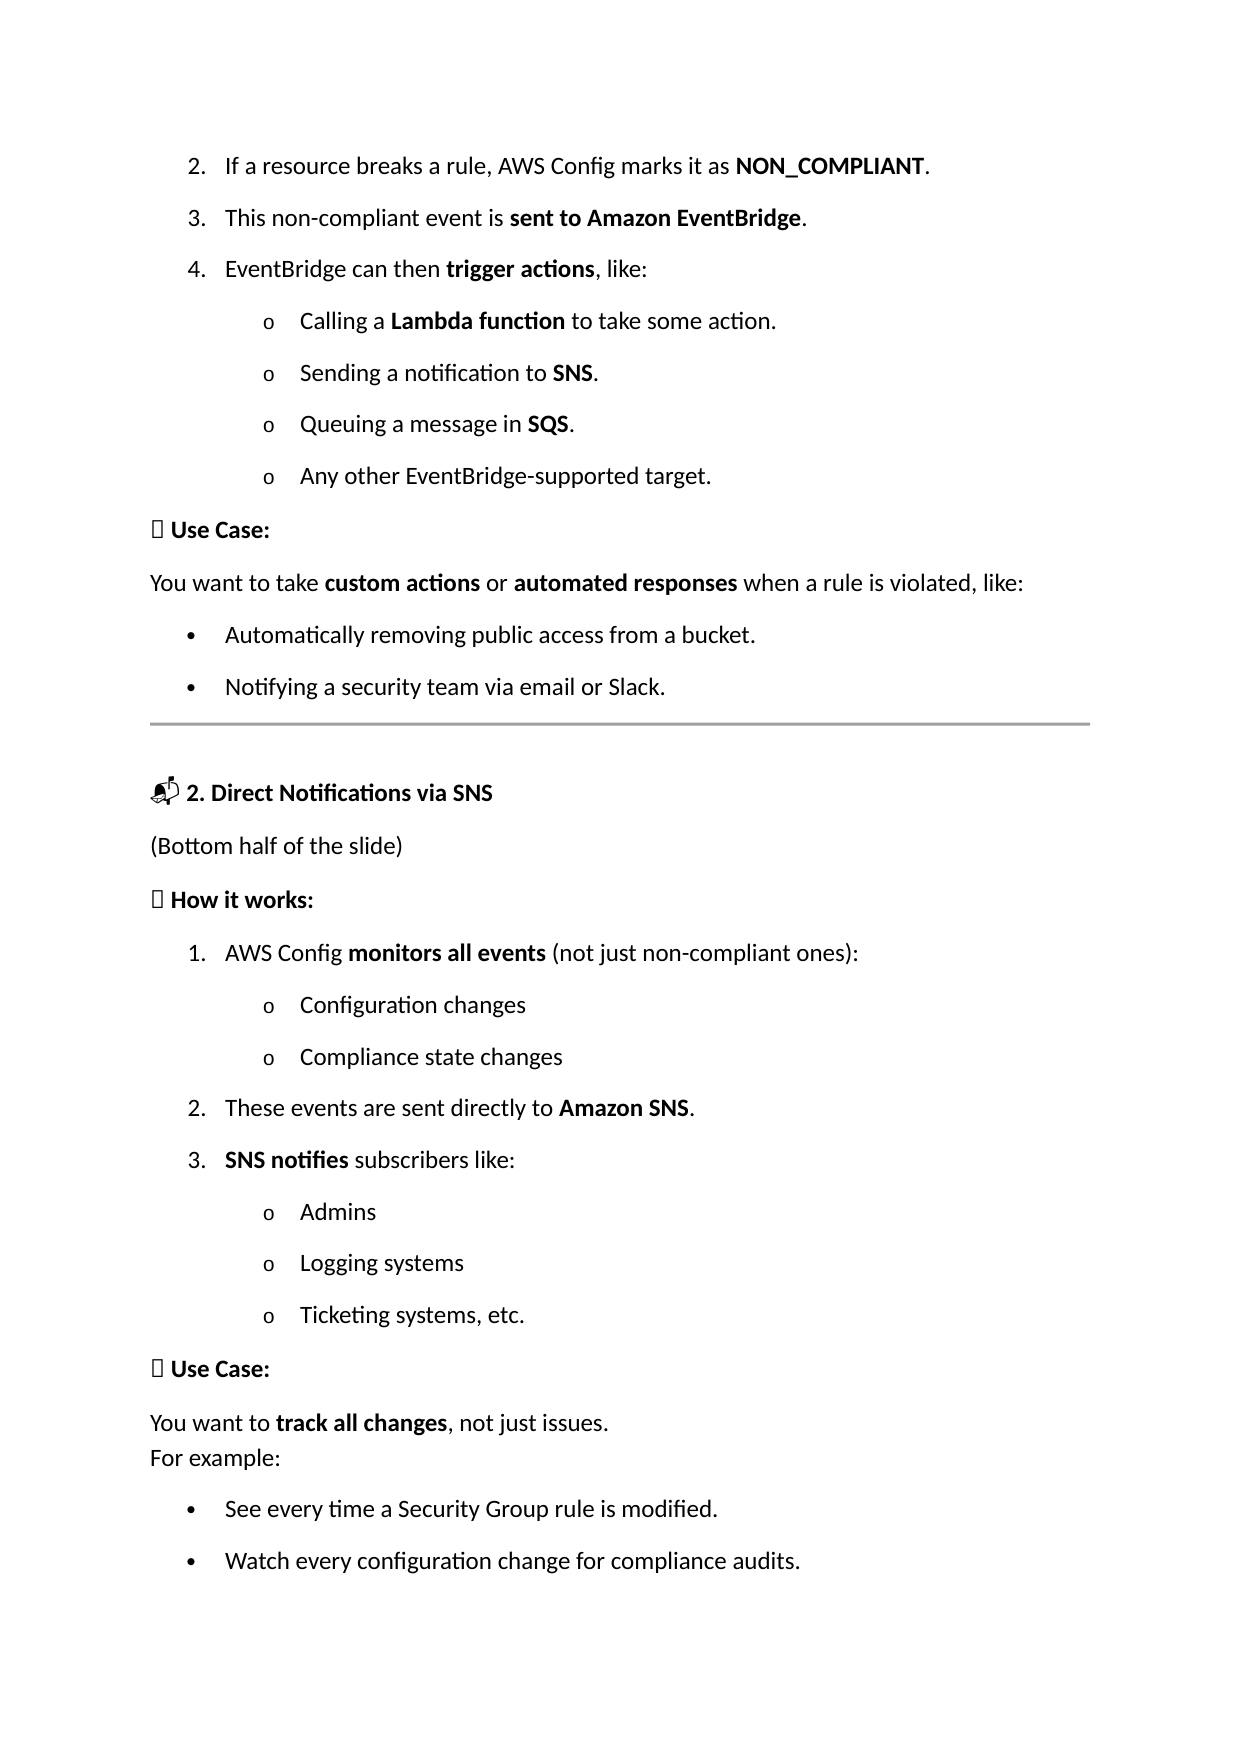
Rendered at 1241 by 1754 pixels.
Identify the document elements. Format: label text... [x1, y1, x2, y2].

list If a resource breaks a rule, AWS Config marks it as NON_COMPLIANT. [187, 150, 1090, 181]
list Automatically removing public access from a bucket. [187, 619, 1090, 650]
list These events are sent directly to Amazon SNS. [187, 1092, 1090, 1123]
list SNS notifies subscribers like: [187, 1144, 1090, 1175]
list Sending a notification to SNS. [262, 357, 1090, 387]
list Logging systems [262, 1247, 1090, 1278]
list See every time a Security Group rule is modified. [187, 1493, 1090, 1524]
list Calling a Lambda function to take some action. [262, 305, 1090, 336]
list Watch every configuration change for compliance audits. [187, 1545, 1090, 1576]
list AWS Config monitors all events (not just non-compliant ones): [187, 937, 1090, 968]
text (Bottom half of the slide) [150, 830, 1090, 861]
list Configuration changes [262, 989, 1090, 1020]
text ✅ Use Case: [150, 1351, 1090, 1385]
list Ticketing systems, etc. [262, 1299, 1090, 1330]
list EventBridge can then trigger actions, like: [187, 253, 1090, 284]
text You want to take custom actions or automated responses when a rule is violated, like: [150, 567, 1090, 598]
list Admins [262, 1196, 1090, 1226]
text You want to track all changes, not just issues. For example: [150, 1407, 1090, 1472]
text ✅ Use Case: [150, 512, 1090, 546]
list Notifying a security team via email or Slack. [187, 671, 1090, 701]
list Compliance state changes [262, 1041, 1090, 1071]
text 🔄 How it works: [150, 882, 1090, 916]
text 📬 2. Direct Notifications via SNS [150, 774, 1090, 808]
list This non-compliant event is sent to Amazon EventBridge. [187, 202, 1090, 232]
list Queuing a message in SQS. [262, 408, 1090, 439]
list Any other EventBridge-supported target. [262, 460, 1090, 491]
